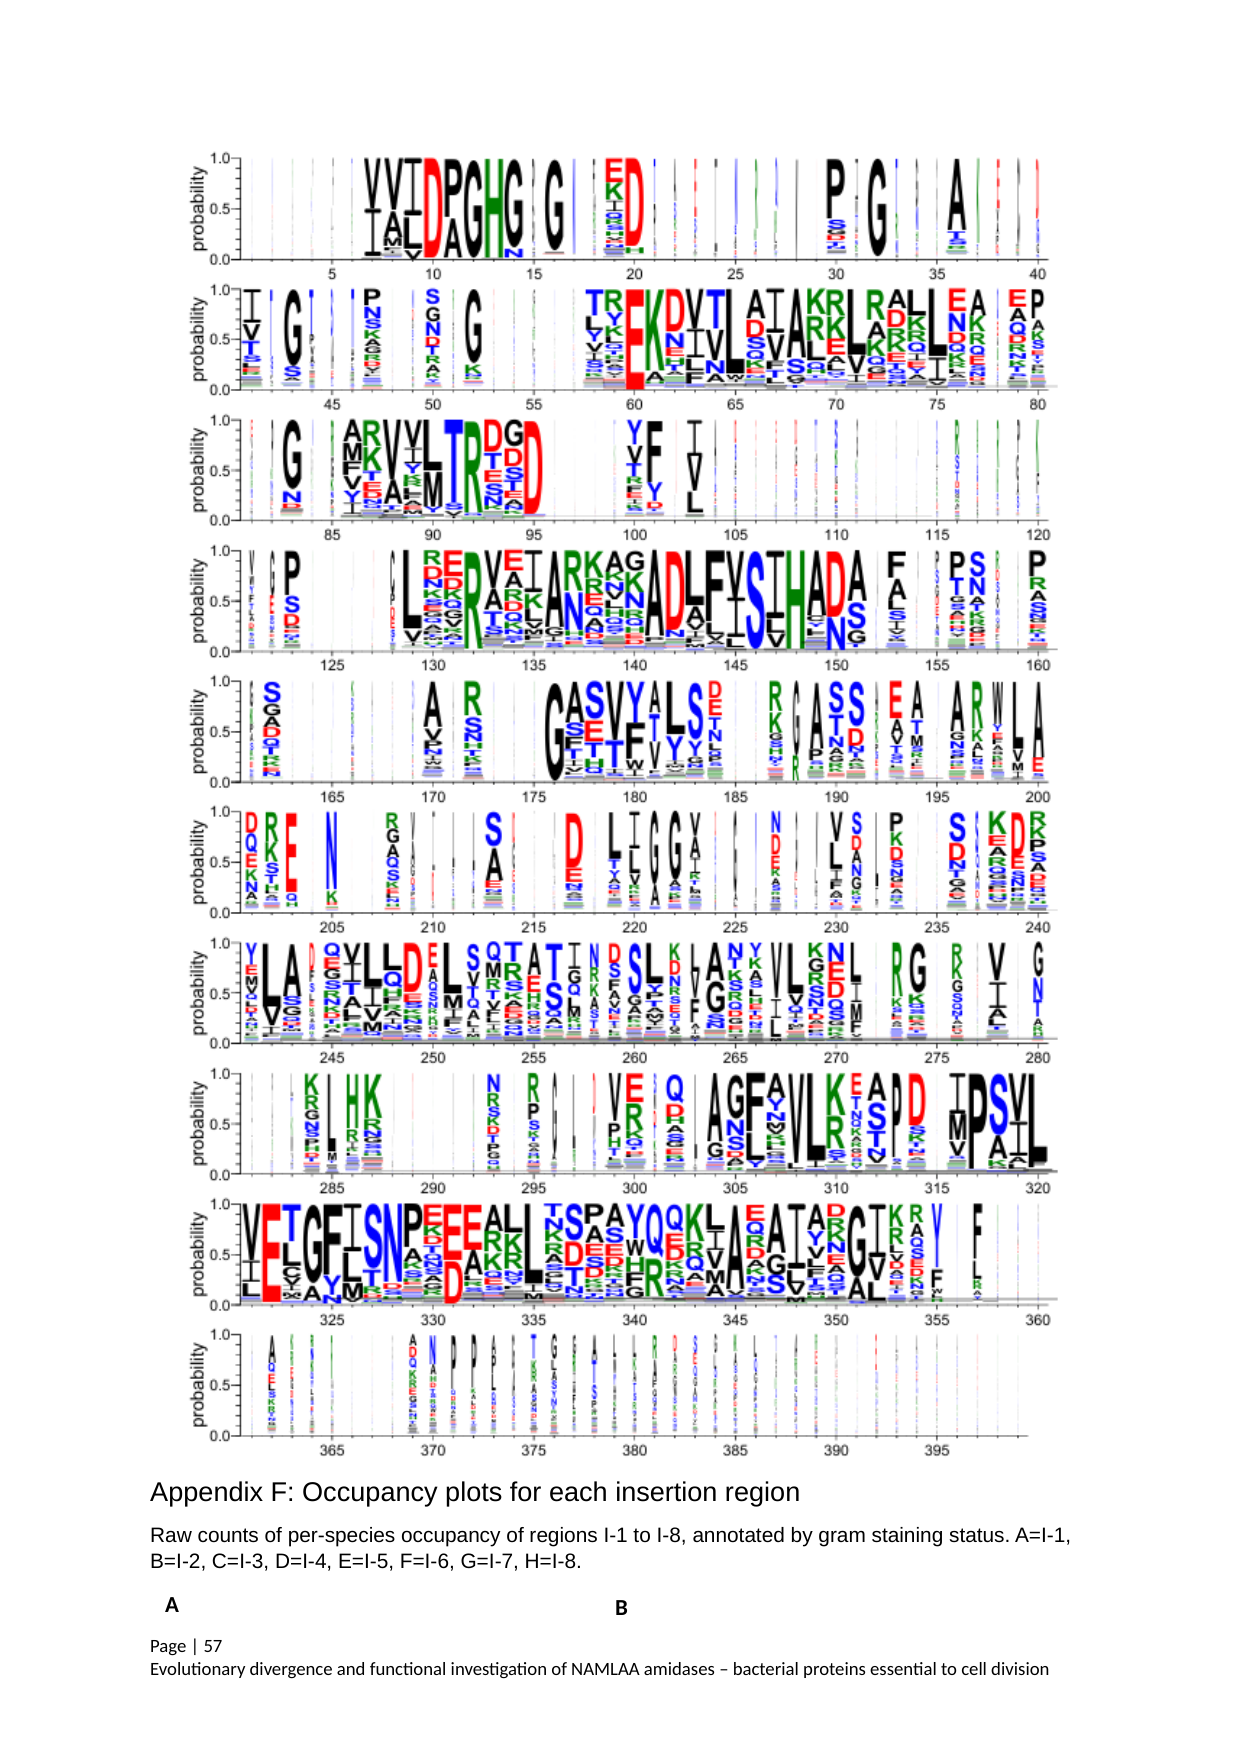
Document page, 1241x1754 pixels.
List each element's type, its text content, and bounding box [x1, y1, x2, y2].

subtitle Appendix F: Occupancy plots for each insertion region [150, 1476, 1090, 1507]
text Raw counts of per-species occupancy of regions I-1 to I-8, annotated by gram staining status. A=I-1, B=I-2, C=I-3, D=I-4, E=I-5, F=I-6, G=I-7, H=I-8. [150, 1523, 1090, 1572]
picture [182, 150, 1058, 1458]
